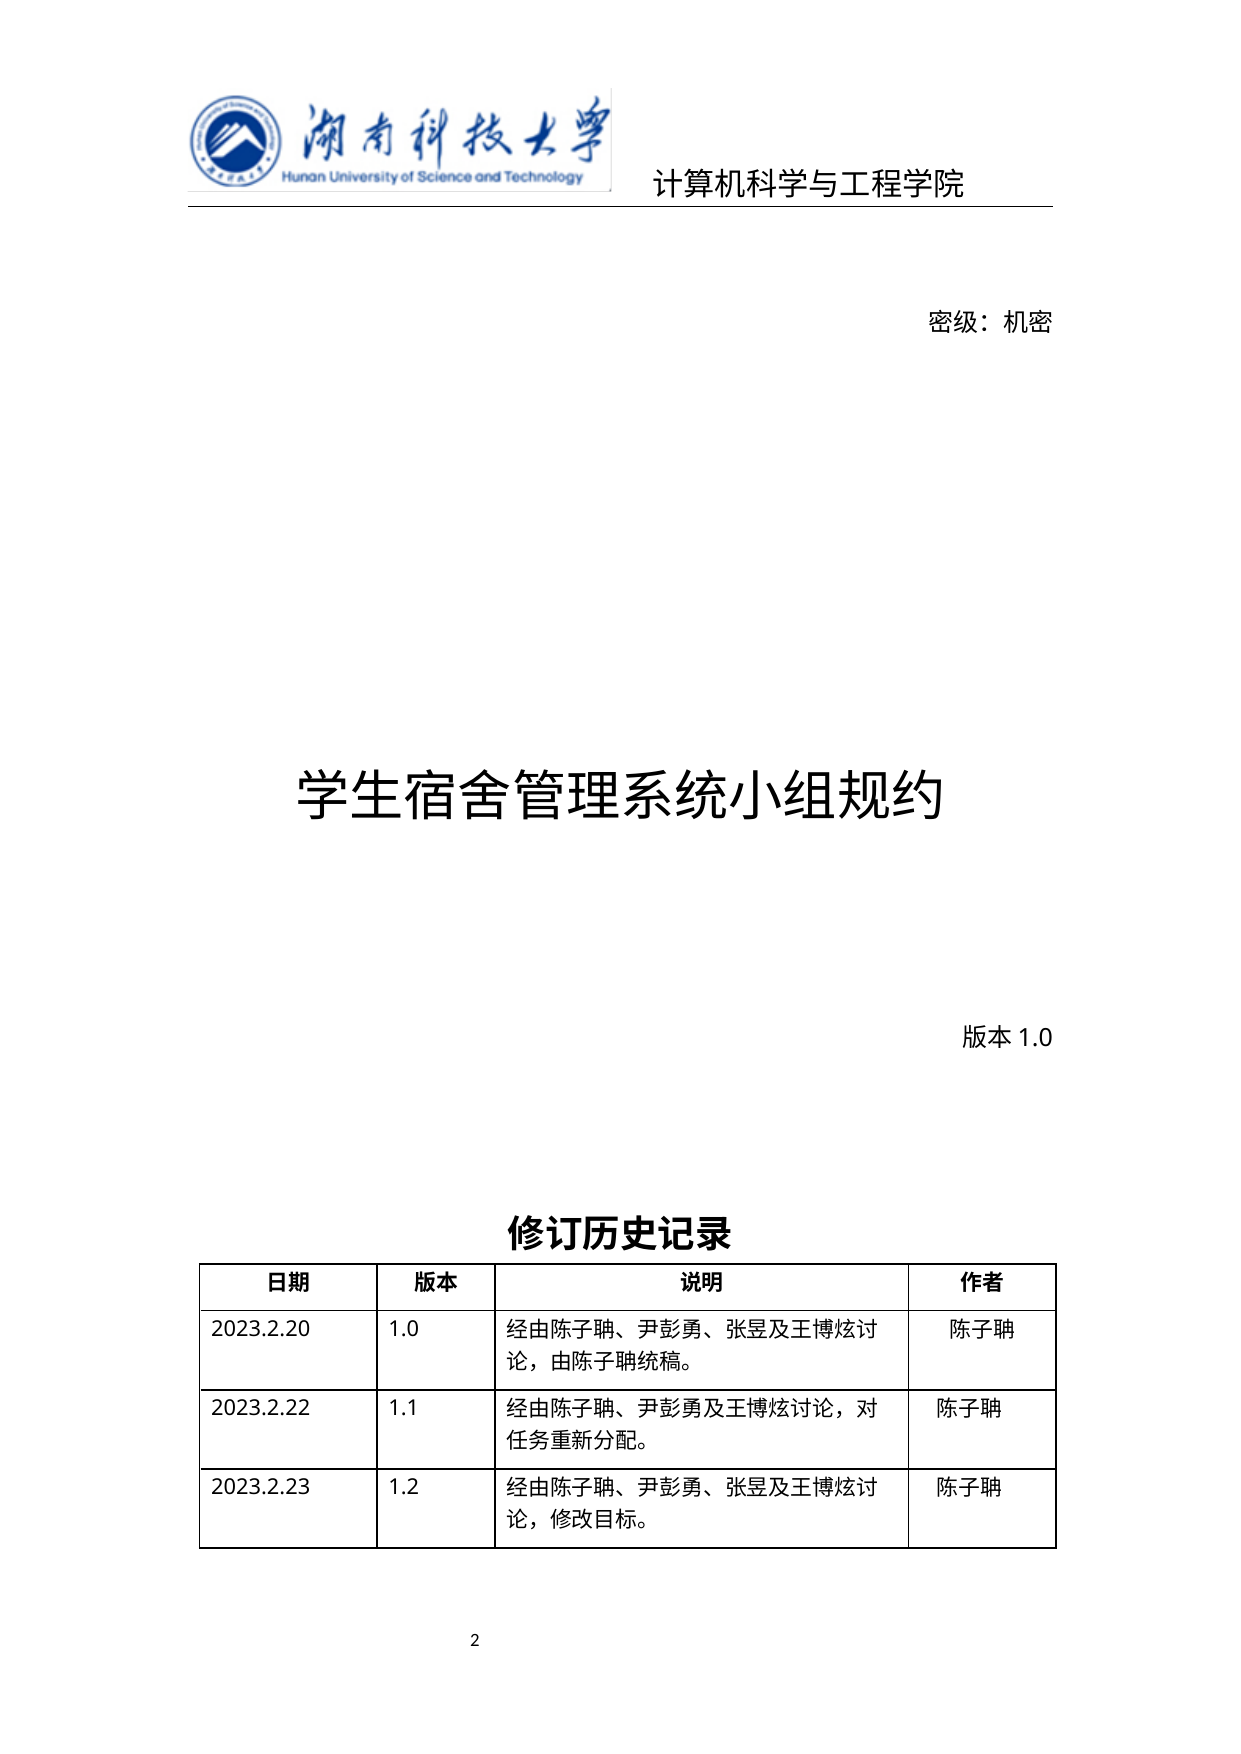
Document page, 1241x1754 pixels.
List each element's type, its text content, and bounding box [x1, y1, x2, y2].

table_cell 2023.2.20 [200, 1311, 376, 1389]
table_cell 陈子聃 [909, 1470, 1055, 1547]
table_cell 经由陈子聃、尹彭勇、张昱及王博炫讨论，由陈子聃统稿。 [496, 1311, 908, 1389]
table_cell 1.1 [378, 1391, 494, 1468]
table_cell 经由陈子聃、尹彭勇、张昱及王博炫讨论，修改目标。 [496, 1470, 908, 1547]
text 修订历史记录 [187, 1198, 1053, 1263]
table_header 作者 [909, 1265, 1055, 1310]
table_cell 陈子聃 [909, 1391, 1055, 1468]
table_cell 2023.2.23 [200, 1469, 376, 1547]
table_cell 陈子聃 [909, 1311, 1055, 1389]
text 版本1.0 [187, 1003, 1053, 1068]
text 密级：机密 [187, 288, 1053, 353]
picture [187, 88, 613, 195]
table_header 版本 [378, 1265, 494, 1310]
text 学生宿舍管理系统小组规约 [187, 743, 1053, 841]
table_cell 1.0 [378, 1311, 494, 1389]
table_cell 经由陈子聃、尹彭勇及王博炫讨论，对任务重新分配。 [496, 1391, 908, 1468]
table_header 日期 [200, 1265, 376, 1310]
table_cell 2023.2.22 [200, 1390, 376, 1468]
table_header 说明 [496, 1265, 908, 1310]
table_cell 1.2 [378, 1470, 494, 1547]
